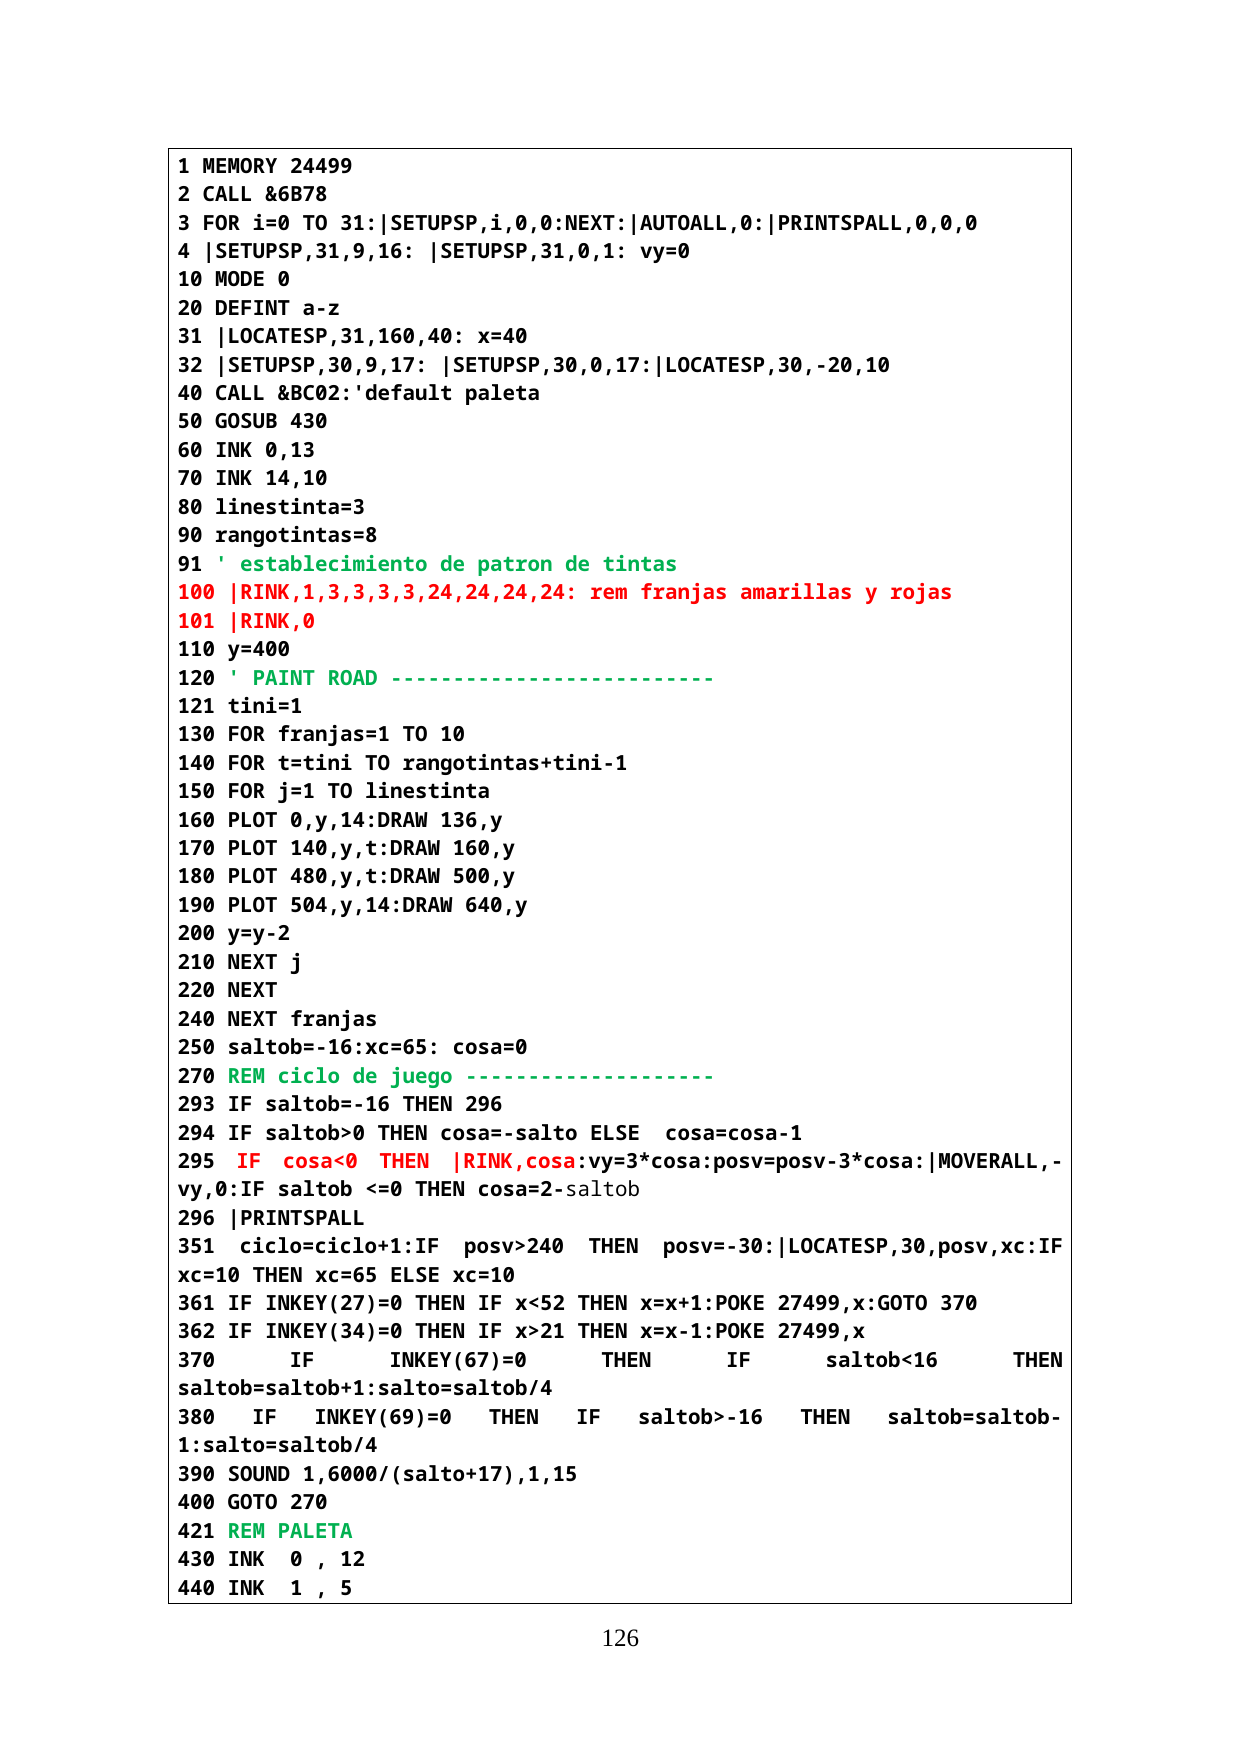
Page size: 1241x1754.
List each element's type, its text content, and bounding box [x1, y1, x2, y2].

text 190 PLOT 504,y,14:DRAW 640,y [177, 890, 1063, 918]
text 220 NEXT [177, 975, 1063, 1004]
text 10 MODE 0 [177, 264, 1063, 293]
text 400 GOTO 270 [177, 1487, 1063, 1516]
text 430 INK 0 , 12 [177, 1544, 1063, 1569]
text 170 PLOT 140,y,t:DRAW 160,y [177, 833, 1063, 862]
text 101 |RINK,0 [177, 606, 1063, 634]
text 293 IF saltob=-16 THEN 296 [177, 1089, 1063, 1118]
text 32 |SETUPSP,30,9,17: |SETUPSP,30,0,17:|LOCATESP,30,-20,10 [177, 350, 1063, 378]
text 296 |PRINTSPALL [177, 1203, 1063, 1231]
text 90 rangotintas=8 [177, 520, 1063, 549]
text 3 FOR i=0 TO 31:|SETUPSP,i,0,0:NEXT:|AUTOALL,0:|PRINTSPALL,0,0,0 [177, 208, 1063, 236]
text 440 INK 1 , 5 [169, 1569, 1071, 1603]
text 121 tini=1 [177, 691, 1063, 719]
text 130 FOR franjas=1 TO 10 [177, 719, 1063, 748]
text 361 IF INKEY(27)=0 THEN IF x<52 THEN x=x+1:POKE 27499,x:GOTO 370 [177, 1288, 1063, 1317]
text 295 IF cosa<0 THEN |RINK,cosa:vy=3*cosa:posv=posv-3*cosa:|MOVERALL,-vy,0:IF saltob <=0 THEN cosa=2-saltob [177, 1146, 1063, 1203]
text 91 ' establecimiento de patron de tintas [177, 549, 1063, 577]
text 390 SOUND 1,6000/(salto+17),1,15 [177, 1459, 1063, 1487]
text 80 linestinta=3 [177, 492, 1063, 520]
text 250 saltob=-16:xc=65: cosa=0 [177, 1032, 1063, 1061]
text 2 CALL &6B78 [177, 179, 1063, 208]
text 40 CALL &BC02:'default paleta [177, 378, 1063, 407]
text 150 FOR j=1 TO linestinta [177, 776, 1063, 805]
text 210 NEXT j [177, 947, 1063, 975]
text 50 GOSUB 430 [177, 407, 1063, 435]
text 370 IF INKEY(67)=0 THEN IF saltob<16 THEN saltob=saltob+1:salto=saltob/4 [177, 1345, 1063, 1402]
text 160 PLOT 0,y,14:DRAW 136,y [177, 805, 1063, 833]
text 351 ciclo=ciclo+1:IF posv>240 THEN posv=-30:|LOCATESP,30,posv,xc:IF xc=10 THEN xc=65 ELSE xc=10 [177, 1231, 1063, 1288]
text 180 PLOT 480,y,t:DRAW 500,y [177, 862, 1063, 890]
text 270 REM ciclo de juego -------------------- [177, 1061, 1063, 1089]
text 140 FOR t=tini TO rangotintas+tini-1 [177, 748, 1063, 776]
text 31 |LOCATESP,31,160,40: x=40 [177, 321, 1063, 350]
text 380 IF INKEY(69)=0 THEN IF saltob>-16 THEN saltob=saltob-1:salto=saltob/4 [177, 1402, 1063, 1459]
text 100 |RINK,1,3,3,3,3,24,24,24,24: rem franjas amarillas y rojas [177, 577, 1063, 606]
text 120 ' PAINT ROAD -------------------------- [177, 663, 1063, 691]
text 110 y=400 [177, 634, 1063, 663]
text 1 MEMORY 24499 [169, 149, 1071, 179]
text 200 y=y-2 [177, 918, 1063, 947]
text 421 REM PALETA [177, 1516, 1063, 1544]
text 70 INK 14,10 [177, 463, 1063, 492]
text 294 IF saltob>0 THEN cosa=-salto ELSE cosa=cosa-1 [177, 1118, 1063, 1146]
text 4 |SETUPSP,31,9,16: |SETUPSP,31,0,1: vy=0 [177, 236, 1063, 264]
text 240 NEXT franjas [177, 1004, 1063, 1032]
text 362 IF INKEY(34)=0 THEN IF x>21 THEN x=x-1:POKE 27499,x [177, 1317, 1063, 1345]
text 60 INK 0,13 [177, 435, 1063, 463]
text 20 DEFINT a-z [177, 293, 1063, 321]
